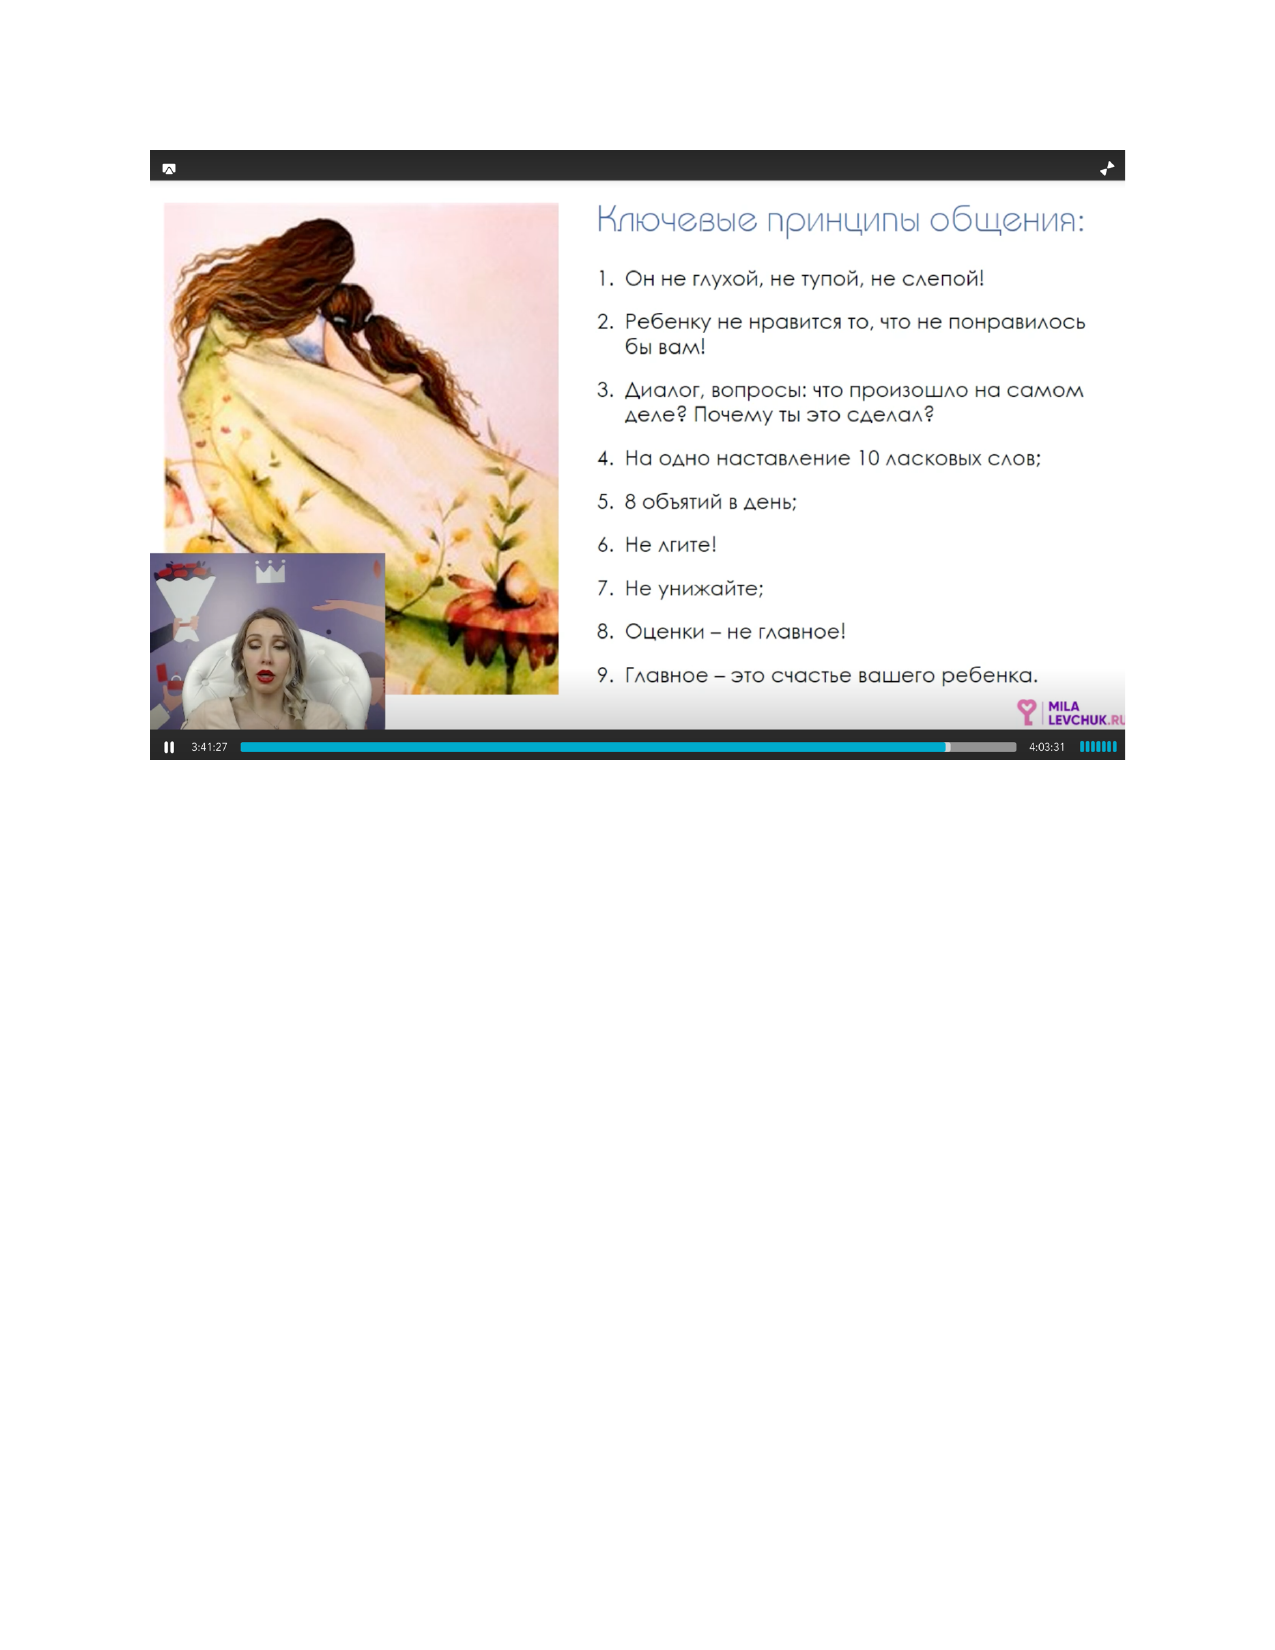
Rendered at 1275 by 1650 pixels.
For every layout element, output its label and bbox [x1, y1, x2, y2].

picture [150, 150, 1125, 760]
